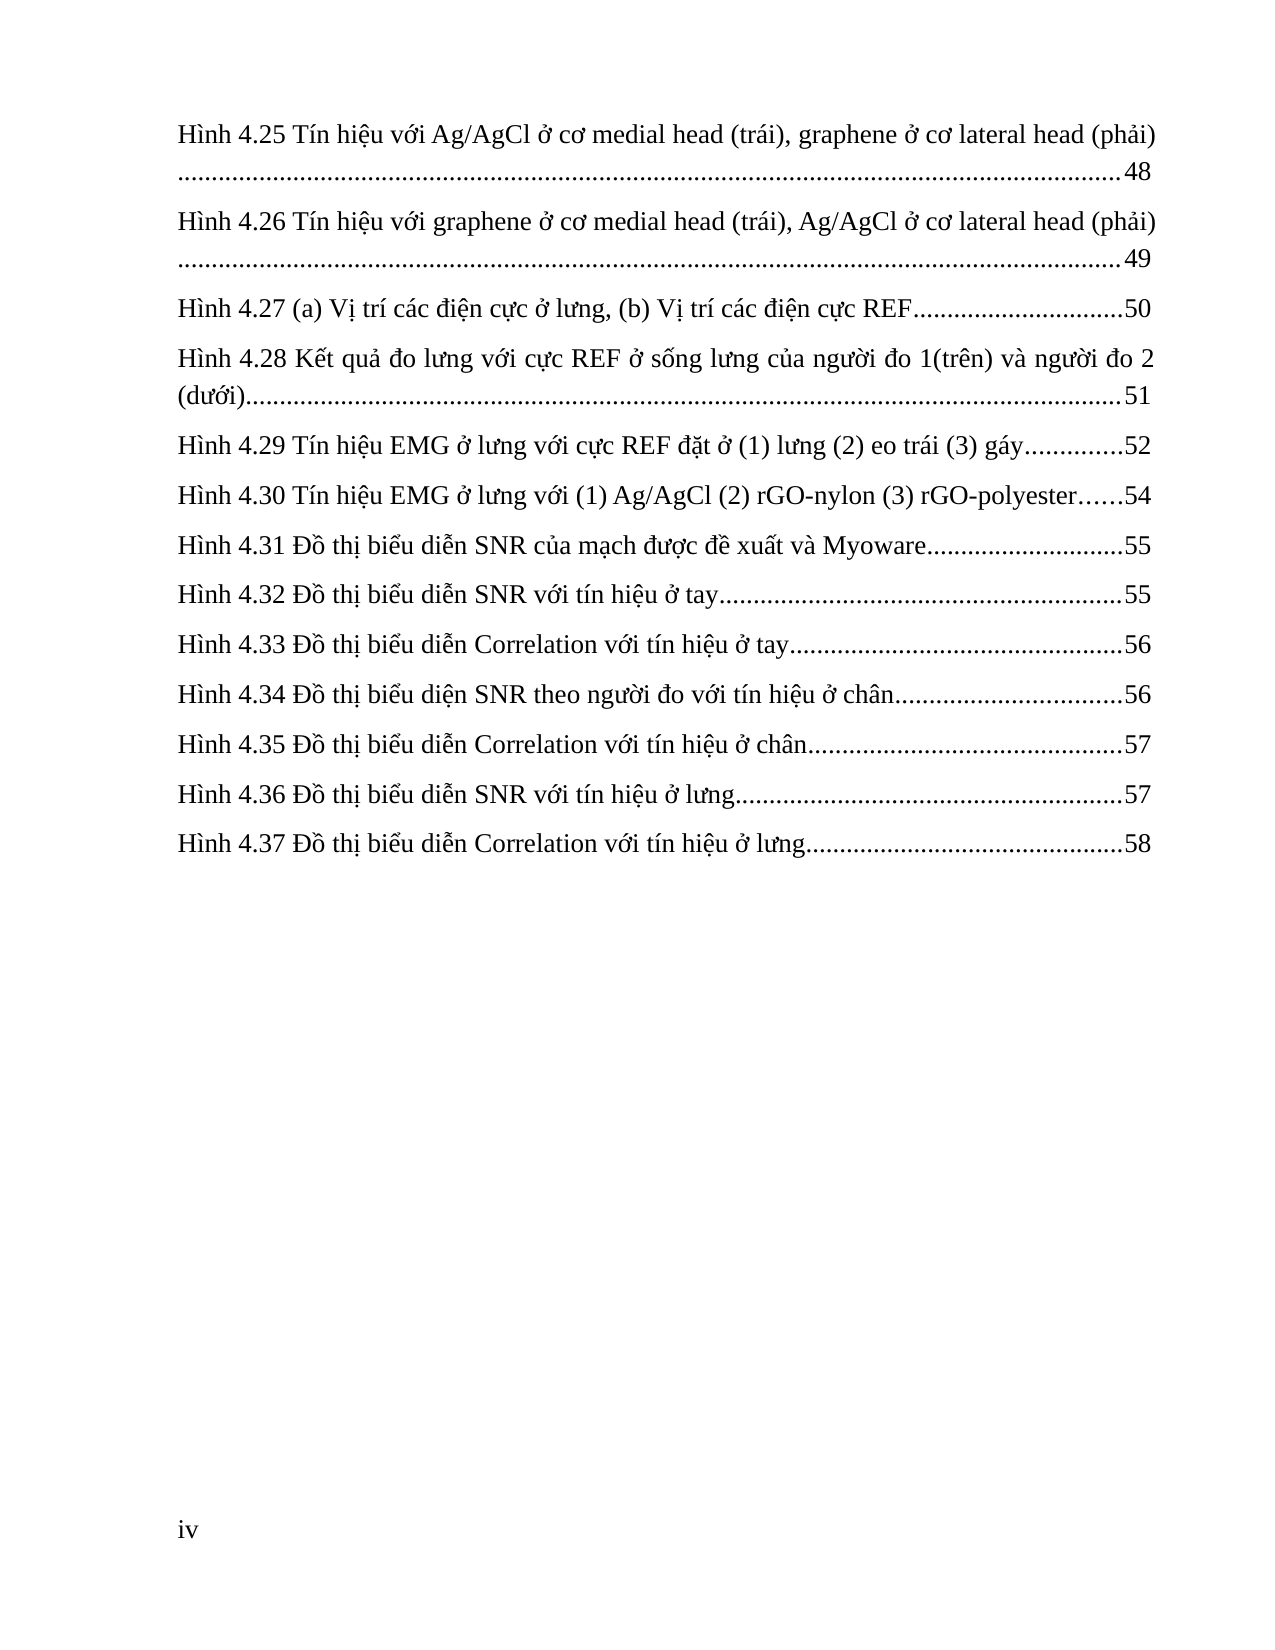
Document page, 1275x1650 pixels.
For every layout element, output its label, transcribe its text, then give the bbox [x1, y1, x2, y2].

text Hình 4.28 Kết quả đo lưng với cực REF ở sống lưng của người đo 1(trên) và người đo 2 (dưới) 51 [177, 342, 1157, 411]
text Hình 4.37 Đồ thị biểu diễn Correlation với tín hiệu ở lưng 58 [177, 827, 1157, 859]
text Hình 4.32 Đồ thị biểu diễn SNR với tín hiệu ở tay 55 [177, 578, 1157, 610]
text Hình 4.26 Tín hiệu với graphene ở cơ medial head (trái), Ag/AgCl ở cơ lateral head (phải) 49 [177, 205, 1157, 274]
text Hình 4.35 Đồ thị biểu diễn Correlation với tín hiệu ở chân 57 [177, 728, 1157, 759]
text Hình 4.30 Tín hiệu EMG ở lưng với (1) Ag/AgCl (2) rGO-nylon (3) rGO-polyester 54 [177, 479, 1157, 510]
text Hình 4.29 Tín hiệu EMG ở lưng với cực REF đặt ở (1) lưng (2) eo trái (3) gáy 52 [177, 429, 1157, 460]
text Hình 4.25 Tín hiệu với Ag/AgCl ở cơ medial head (trái), graphene ở cơ lateral head (phải) 48 [177, 118, 1157, 187]
text Hình 4.27 (a) Vị trí các điện cực ở lưng, (b) Vị trí các điện cực REF 50 [177, 292, 1157, 323]
text Hình 4.36 Đồ thị biểu diễn SNR với tín hiệu ở lưng 57 [177, 778, 1157, 809]
text Hình 4.31 Đồ thị biểu diễn SNR của mạch được đề xuất và Myoware 55 [177, 529, 1157, 560]
text Hình 4.34 Đồ thị biểu diện SNR theo người đo với tín hiệu ở chân 56 [177, 678, 1157, 709]
text Hình 4.33 Đồ thị biểu diễn Correlation với tín hiệu ở tay 56 [177, 628, 1157, 659]
